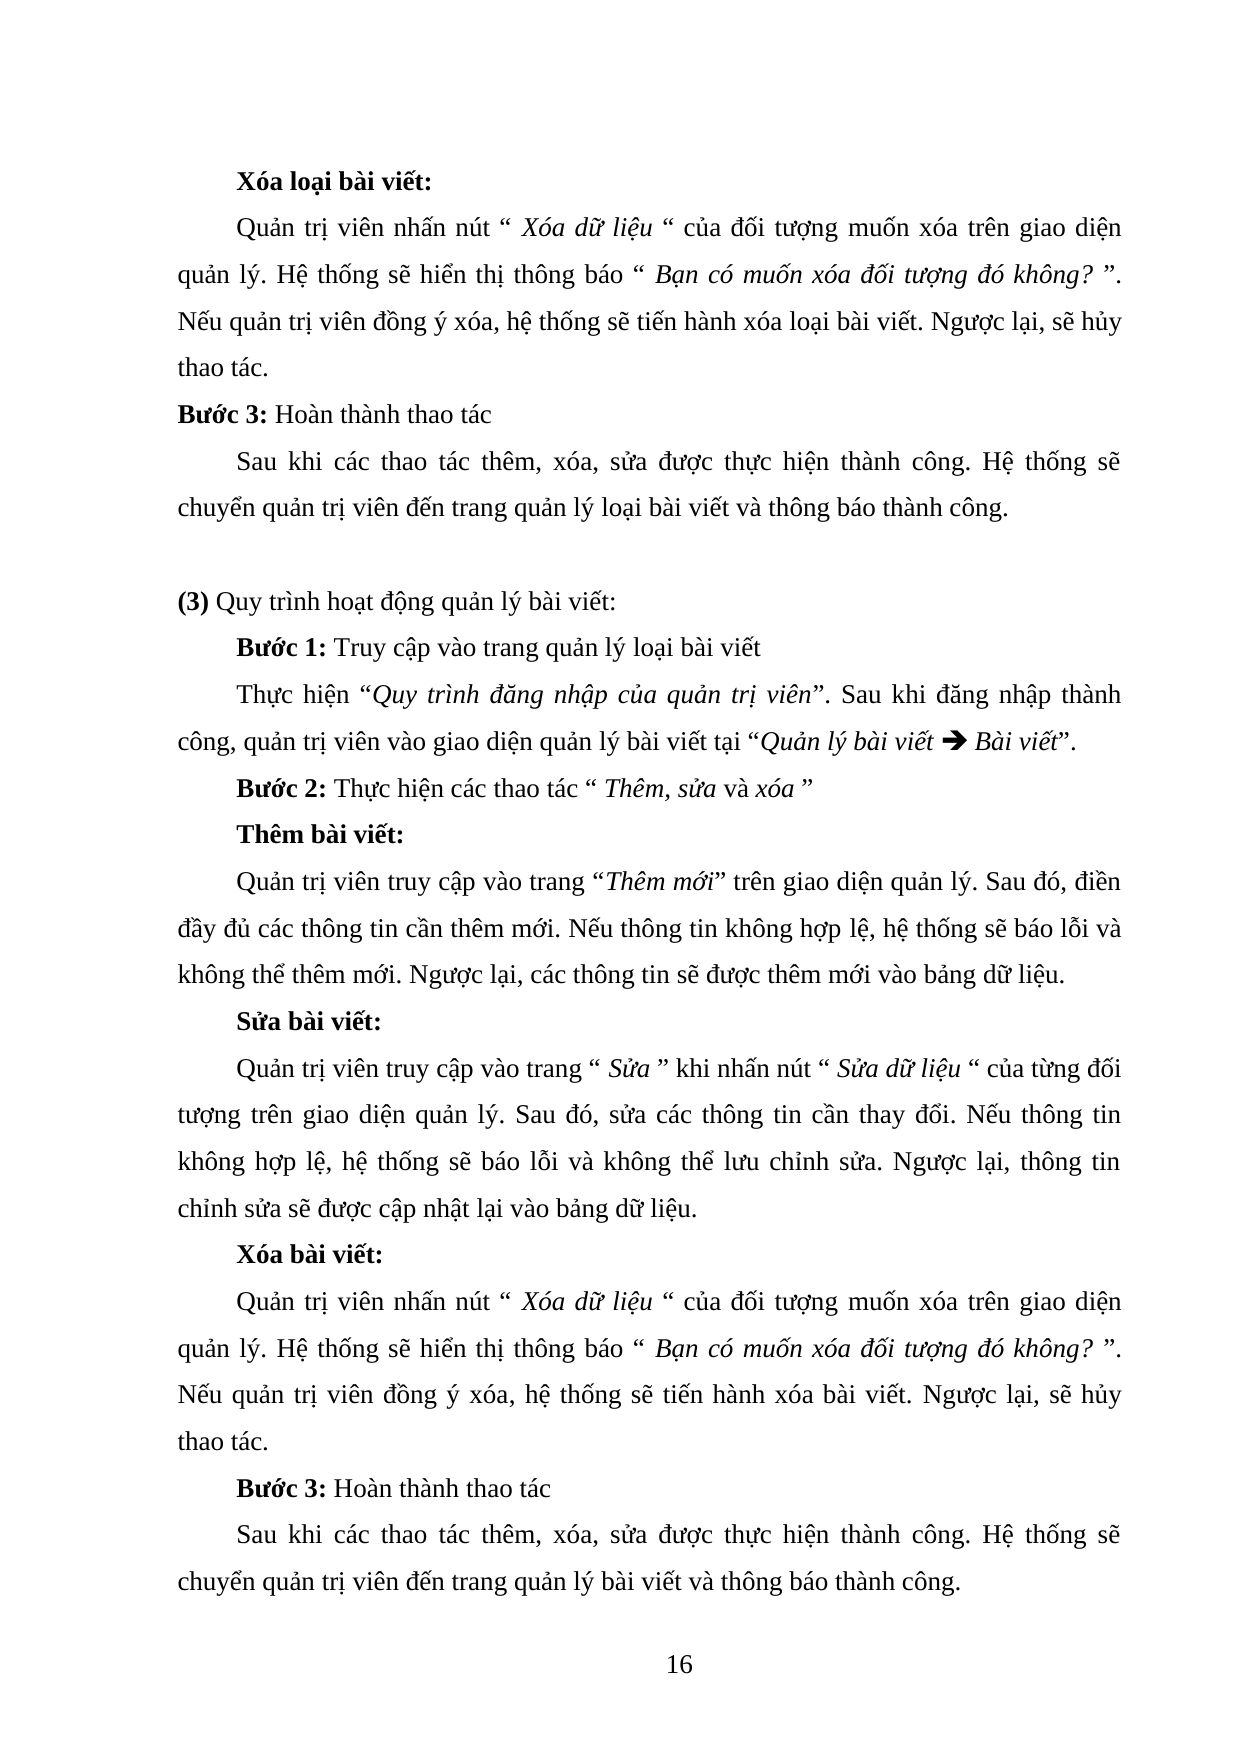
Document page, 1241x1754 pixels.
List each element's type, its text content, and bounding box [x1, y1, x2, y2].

text Xóa loại bài viết: [177, 165, 1122, 196]
text Thực hiện “Quy trình đăng nhập của quản trị viên”. Sau khi đăng nhập thành công, quản trị viên vào giao diện quản lý bài viết tại “Quản lý bài viết Bài viết”. [177, 678, 1122, 756]
text Bước 3: Hoàn thành thao tác [177, 1472, 1122, 1503]
text Xóa bài viết: [177, 1238, 1122, 1269]
text Quản trị viên truy cập vào trang “Thêm mới” trên giao diện quản lý. Sau đó, điền đầy đủ các thông tin cần thêm mới. Nếu thông tin không hợp lệ, hệ thống sẽ báo lỗi và không thể thêm mới. Ngược lại, các thông tin sẽ được thêm mới vào bảng dữ liệu. [177, 865, 1122, 989]
text Sau khi các thao tác thêm, xóa, sửa được thực hiện thành công. Hệ thống sẽ chuyển quản trị viên đến trang quản lý bài viết và thông báo thành công. [177, 1518, 1122, 1596]
text Quản trị viên nhấn nút “ Xóa dữ liệu “ của đối tượng muốn xóa trên giao diện quản lý. Hệ thống sẽ hiển thị thông báo “ Bạn có muốn xóa đối tượng đó không? ”. Nếu quản trị viên đồng ý xóa, hệ thống sẽ tiến hành xóa bài viết. Ngược lại, sẽ hủy thao tác. [177, 1285, 1122, 1456]
text Sửa bài viết: [177, 1005, 1122, 1036]
text Quản trị viên nhấn nút “ Xóa dữ liệu “ của đối tượng muốn xóa trên giao diện quản lý. Hệ thống sẽ hiển thị thông báo “ Bạn có muốn xóa đối tượng đó không? ”. Nếu quản trị viên đồng ý xóa, hệ thống sẽ tiến hành xóa loại bài viết. Ngược lại, sẽ hủy thao tác. [177, 211, 1122, 383]
text Bước 1: Truy cập vào trang quản lý loại bài viết [177, 631, 1122, 663]
text Bước 3: Hoàn thành thao tác [177, 398, 1122, 429]
text Quản trị viên truy cập vào trang “ Sửa ” khi nhấn nút “ Sửa dữ liệu “ của từng đối tượng trên giao diện quản lý. Sau đó, sửa các thông tin cần thay đổi. Nếu thông tin không hợp lệ, hệ thống sẽ báo lỗi và không thể lưu chỉnh sửa. Ngược lại, thông tin chỉnh sửa sẽ được cập nhật lại vào bảng dữ liệu. [177, 1052, 1122, 1223]
text Sau khi các thao tác thêm, xóa, sửa được thực hiện thành công. Hệ thống sẽ chuyển quản trị viên đến trang quản lý loại bài viết và thông báo thành công. [177, 445, 1122, 523]
text Bước 2: Thực hiện các thao tác “ Thêm, sửa và xóa ” [177, 772, 1122, 803]
text Thêm bài viết: [177, 818, 1122, 849]
text (3) Quy trình hoạt động quản lý bài viết: [177, 585, 1122, 616]
